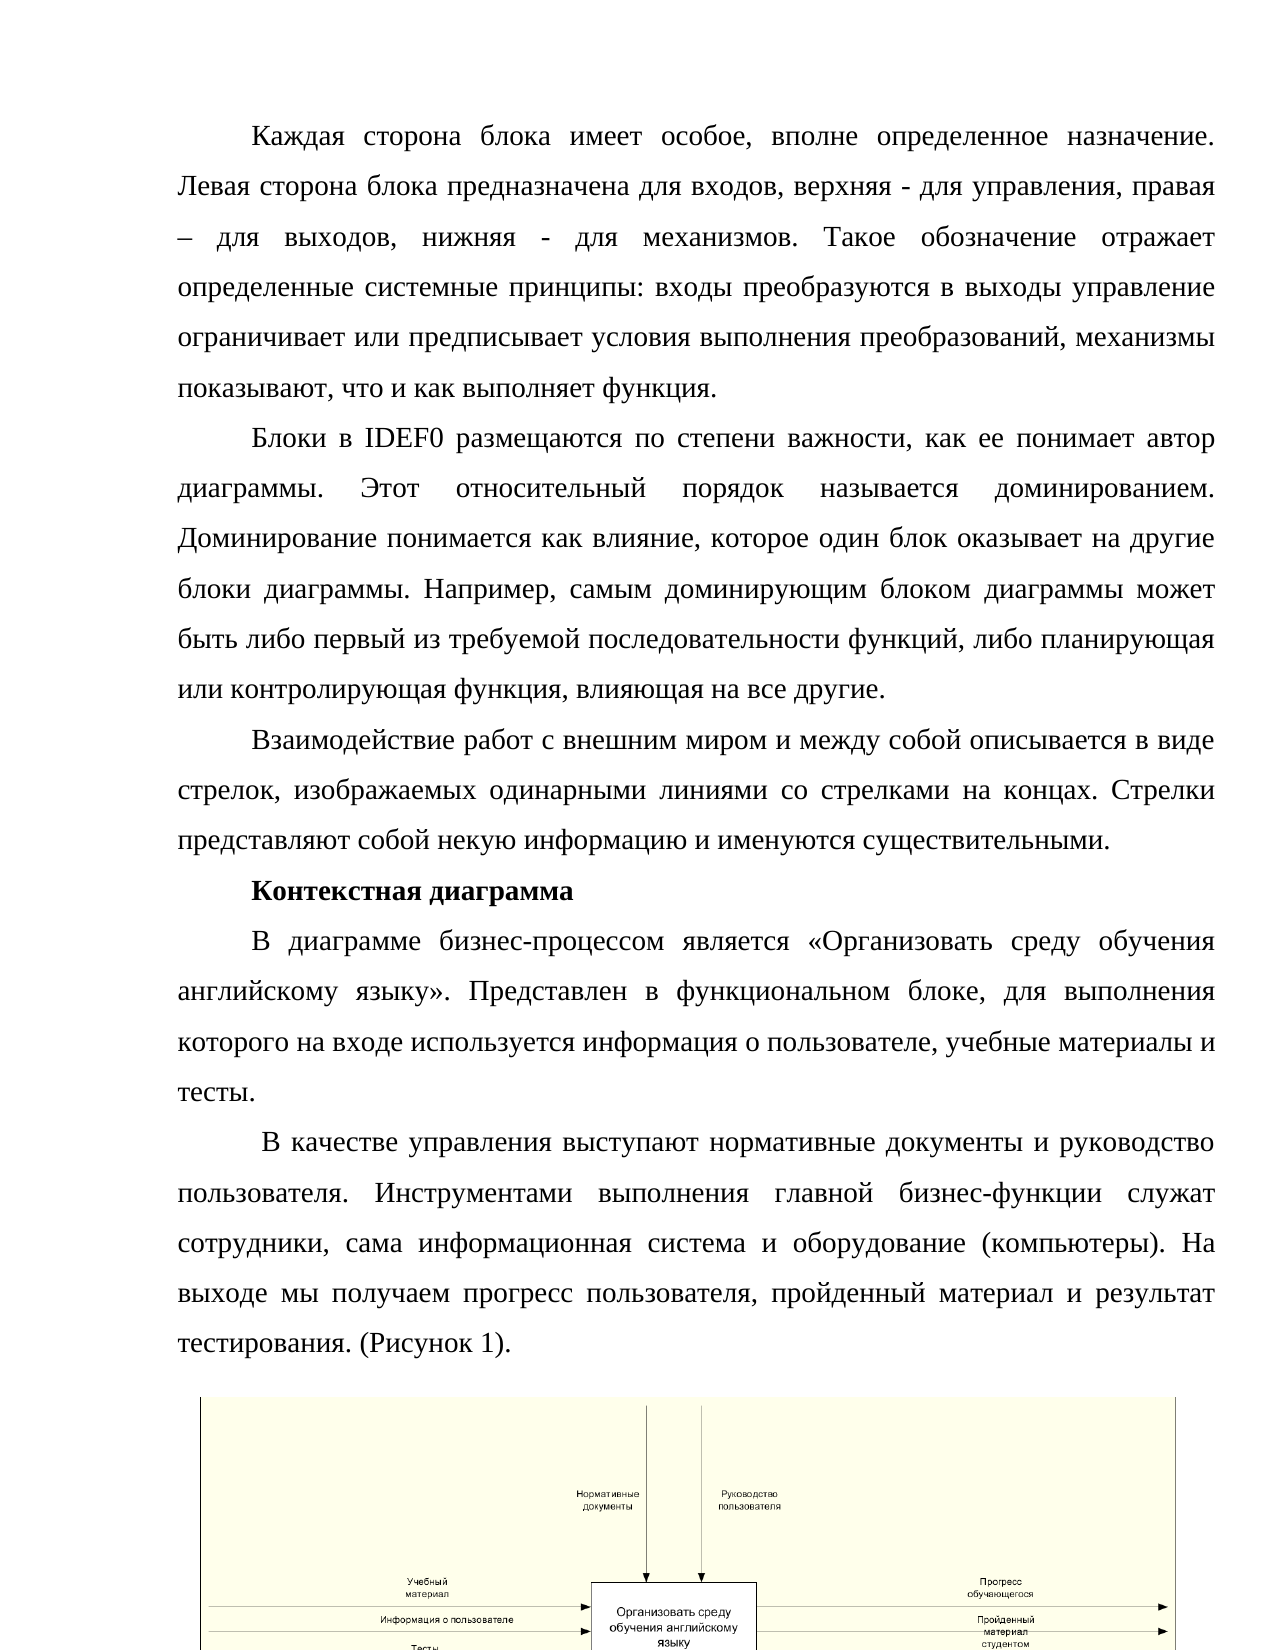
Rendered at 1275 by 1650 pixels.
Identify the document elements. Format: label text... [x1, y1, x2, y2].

text В качестве управления выступают нормативные документы и руководство пользователя. Инструментами выполнения главной бизнес-функции служат сотрудники, сама информационная система и оборудование (компьютеры). На выходе мы получаем прогресс пользователя, пройденный материал и результат тестирования. (Рисунок 1). [177, 1124, 1216, 1359]
text Блоки в IDEF0 размещаются по степени важности, как ее понимает автор диаграммы. Этот относительный порядок называется доминированием. Доминирование понимается как влияние, которое один блок оказывает на другие блоки диаграммы. Например, самым доминирующим блоком диаграммы может быть либо первый из требуемой последовательности функций, либо планирующая или контролирующая функция, влияющая на все другие. [177, 420, 1216, 705]
text Взаимодействие работ с внешним миром и между собой описывается в виде стрелок, изображаемых одинарными линиями со стрелками на концах. Стрелки представляют собой некую информацию и именуются существительными. [177, 722, 1216, 856]
text Контекстная диаграмма [177, 873, 1216, 906]
picture [200, 1397, 1176, 1650]
text В диаграмме бизнес-процессом является «Организовать среду обучения английскому языку». Представлен в функциональном блоке, для выполнения которого на входе используется информация о пользователе, учебные материалы и тесты. [177, 923, 1216, 1108]
text Каждая сторона блока имеет особое, вполне определенное назначение. Левая сторона блока предназначена для входов, верхняя - для управления, правая – для выходов, нижняя - для механизмов. Такое обозначение отражает определенные системные принципы: входы преобразуются в выходы управление ограничивает или предписывает условия выполнения преобразований, механизмы показывают, что и как выполняет функция. [177, 118, 1216, 403]
